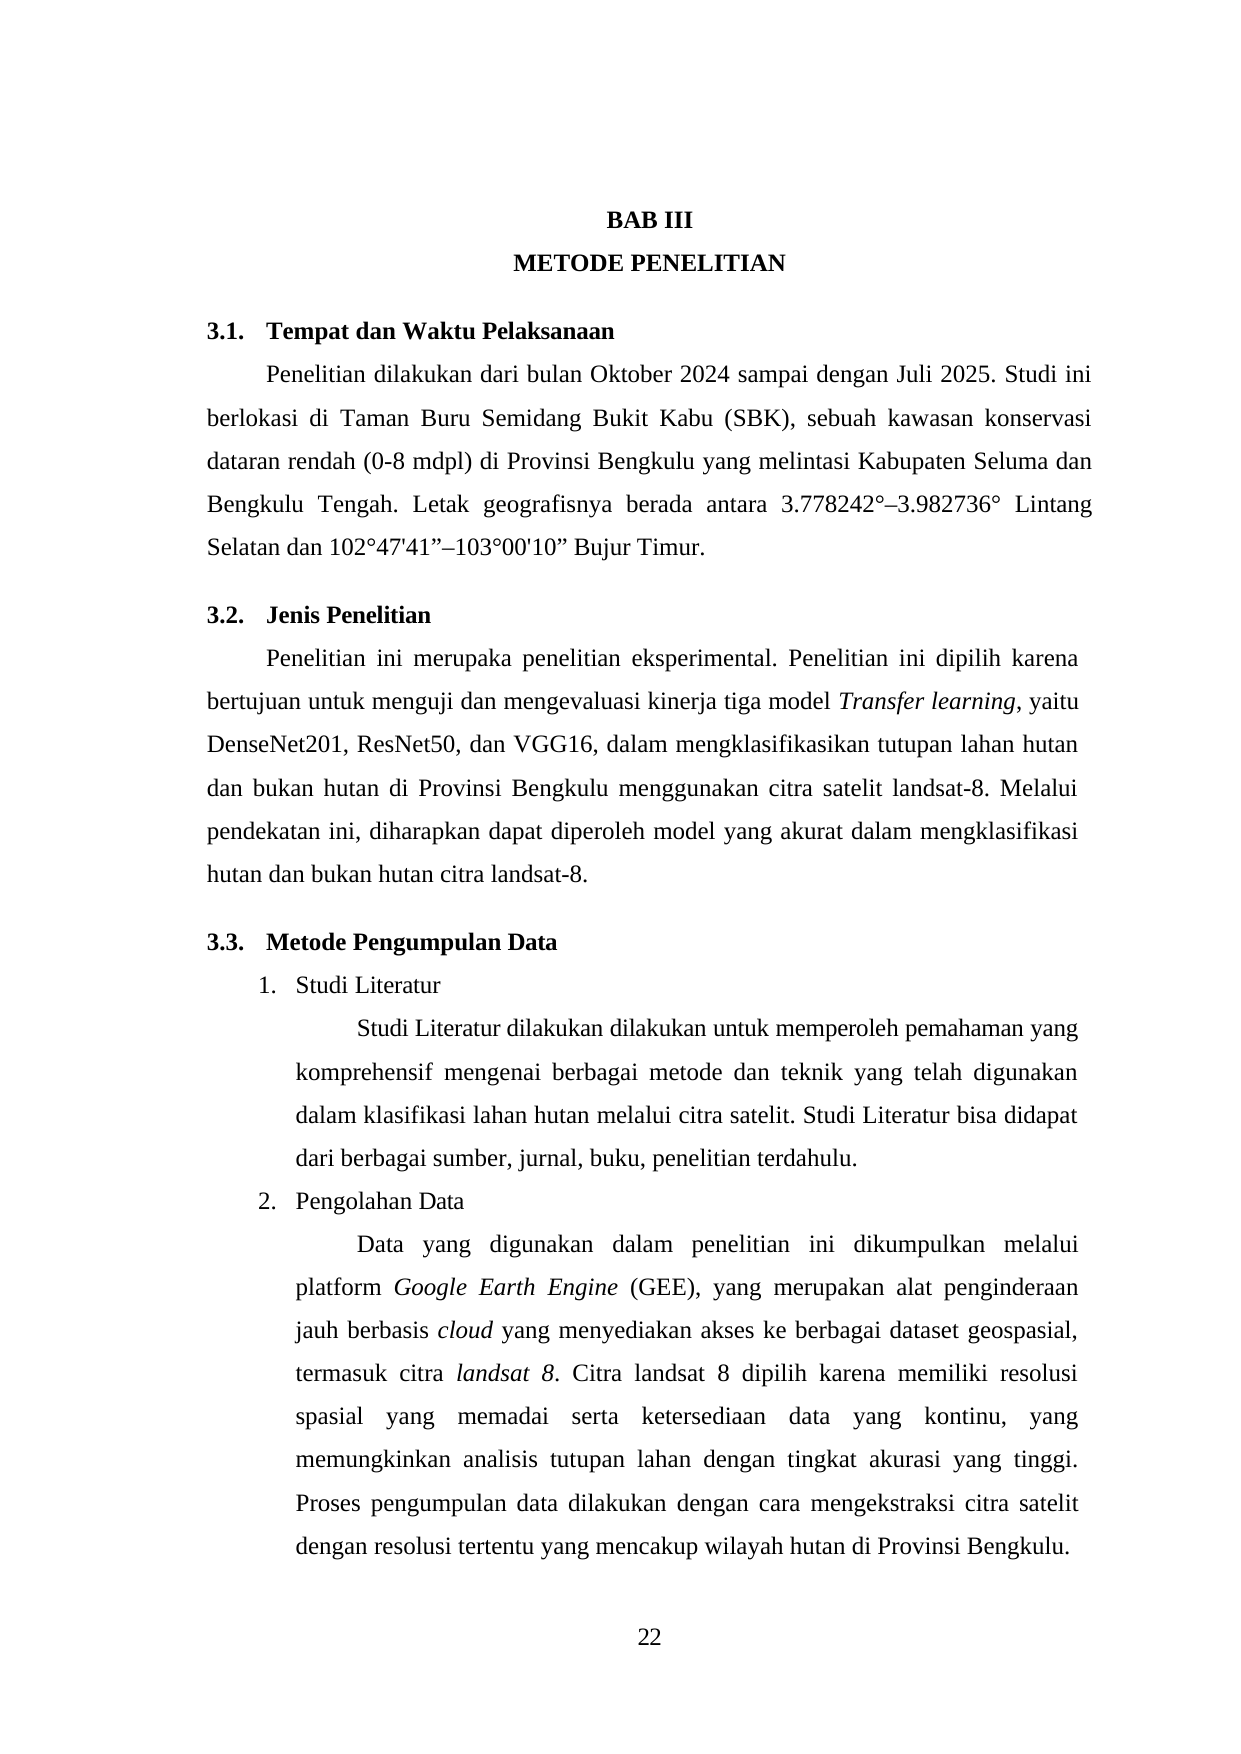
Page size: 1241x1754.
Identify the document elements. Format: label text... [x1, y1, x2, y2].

subtitle Jenis Penelitian [207, 600, 1211, 629]
subtitle Metode Pengumpulan Data [207, 927, 1211, 956]
text Data yang digunakan dalam penelitian ini dikumpulkan melalui platform Google Earth Engine (GEE), yang merupakan alat penginderaan jauh berbasis cloud yang menyediakan akses ke berbagai dataset geospasial, termasuk citra landsat 8. Citra landsat 8 dipilih karena memiliki resolusi spasial yang memadai serta ketersediaan data yang kontinu, yang memungkinkan analisis tutupan lahan dengan tingkat akurasi yang tinggi. Proses pengumpulan data dilakukan dengan cara mengekstraksi citra satelit dengan resolusi tertentu yang mencakup wilayah hutan di Provinsi Bengkulu. [295, 1229, 1079, 1559]
text Studi Literatur dilakukan dilakukan untuk memperoleh pemahaman yang komprehensif mengenai berbagai metode dan teknik yang telah digunakan dalam klasifikasi lahan hutan melalui citra satelit. Studi Literatur bisa didapat dari berbagai sumber, jurnal, buku, penelitian terdahulu. [295, 1013, 1078, 1172]
list Studi Literatur [258, 970, 1211, 999]
text Penelitian ini merupaka penelitian eksperimental. Penelitian ini dipilih karena bertujuan untuk menguji dan mengevaluasi kinerja tiga model Transfer learning, yaitu DenseNet201, ResNet50, dan VGG16, dalam mengklasifikasikan tutupan lahan hutan dan bukan hutan di Provinsi Bengkulu menggunakan citra satelit landsat-8. Melalui pendekatan ini, diharapkan dapat diperoleh model yang akurat dalam mengklasifikasi hutan dan bukan hutan citra landsat-8. [207, 643, 1079, 888]
text 22 [130, 1622, 1169, 1651]
subtitle BAB III METODE PENELITIAN [513, 205, 786, 277]
text Penelitian dilakukan dari bulan Oktober 2024 sampai dengan Juli 2025. Studi ini berlokasi di Taman Buru Semidang Bukit Kabu (SBK), sebuah kawasan konservasi dataran rendah (0-8 mdpl) di Provinsi Bengkulu yang melintasi Kabupaten Seluma dan Bengkulu Tengah. Letak geografisnya berada antara 3.778242°–3.982736° Lintang Selatan dan 102°47'41”–103°00'10” Bujur Timur. [207, 359, 1093, 561]
list Pengolahan Data [258, 1186, 1211, 1215]
subtitle Tempat dan Waktu Pelaksanaan [207, 316, 1211, 345]
